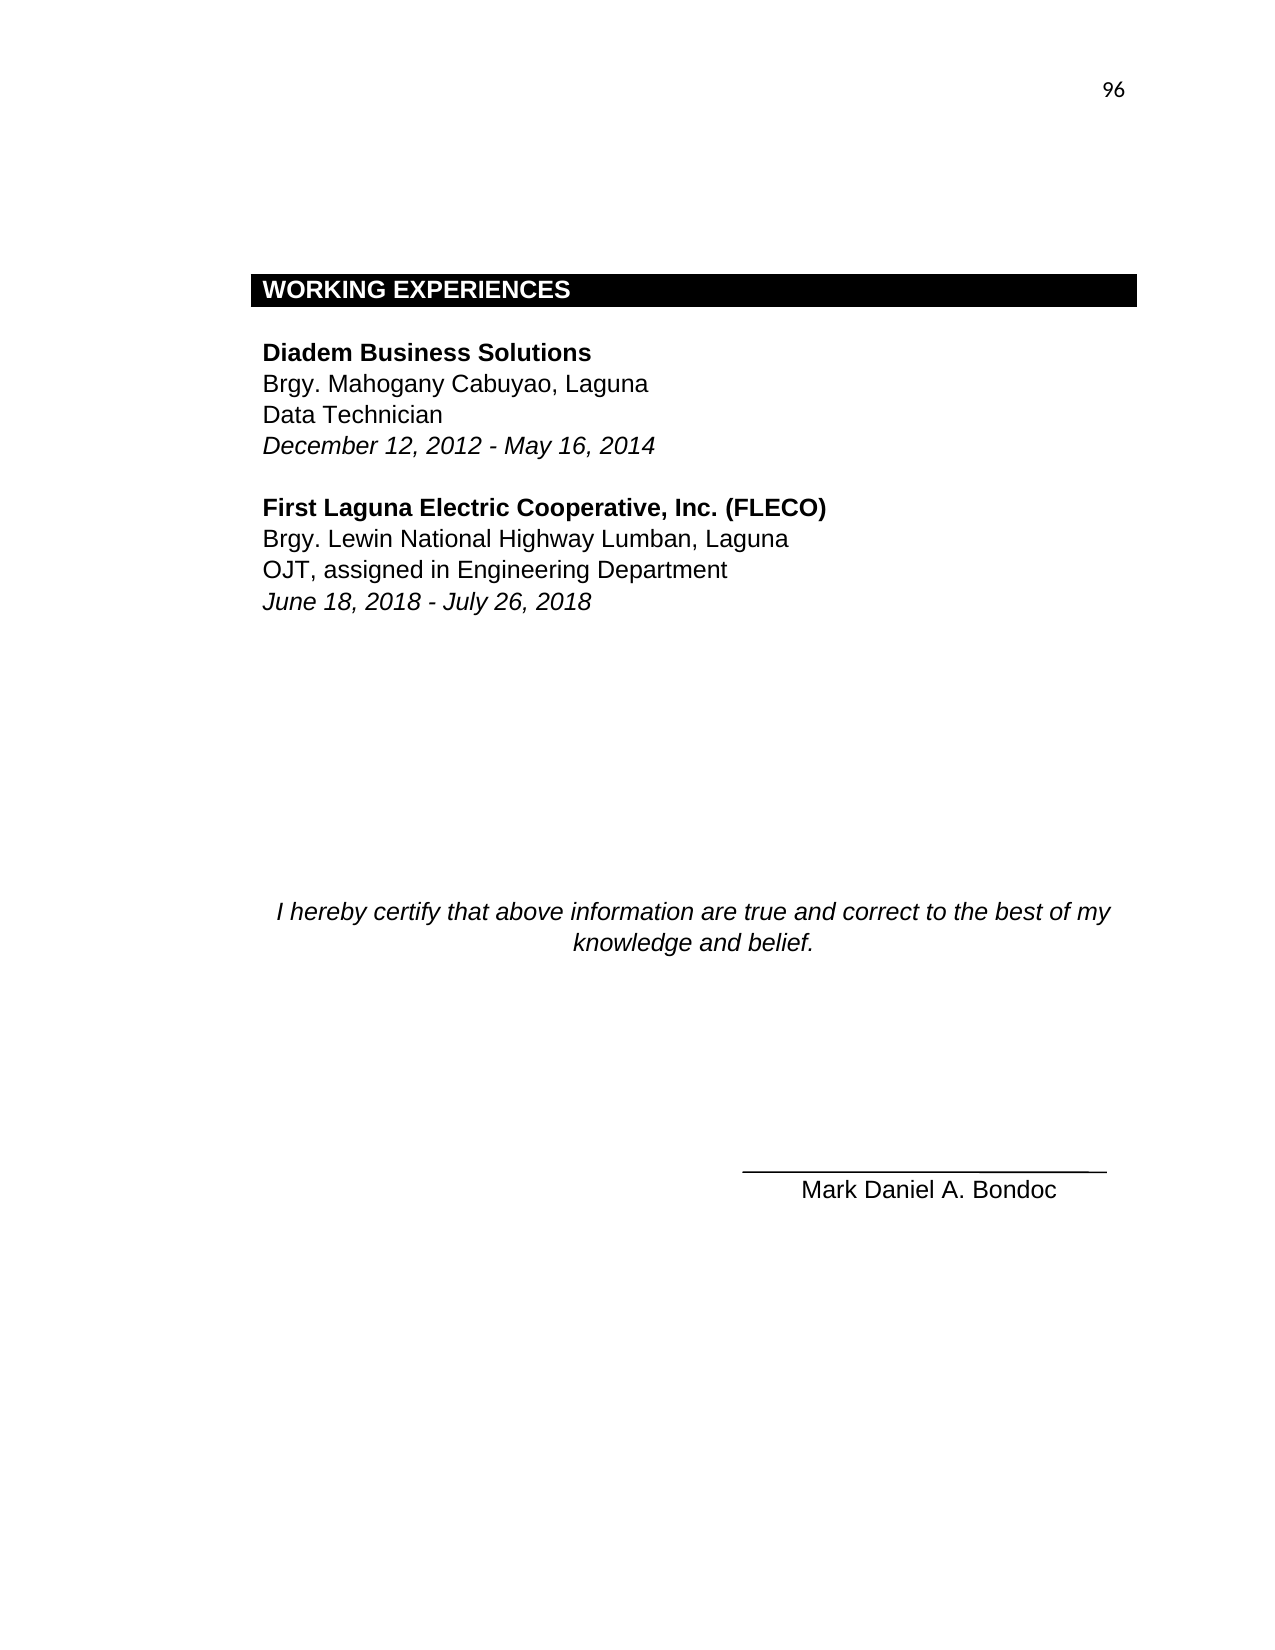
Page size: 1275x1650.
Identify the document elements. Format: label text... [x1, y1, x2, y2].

text Brgy. Lewin National Highway Lumban, Laguna [262, 524, 1125, 553]
text Mark Daniel A. Bondoc [712, 1175, 1125, 1203]
text June 18, 2018 - July 26, 2018 [262, 586, 1125, 615]
text Diadem Business Solutions [262, 338, 1125, 367]
text Data Technician [262, 400, 1125, 429]
text Brgy. Mahogany Cabuyao, Laguna [262, 369, 1125, 398]
text December 12, 2012 - May 16, 2014 [262, 431, 1125, 460]
text I hereby certify that above information are true and correct to the best of my knowledge and belief. [262, 897, 1125, 957]
text OJT, assigned in Engineering Department [262, 555, 1125, 584]
text First Laguna Electric Cooperative, Inc. (FLECO) [262, 493, 1125, 522]
table_header WORKING EXPERIENCES [252, 275, 1136, 306]
